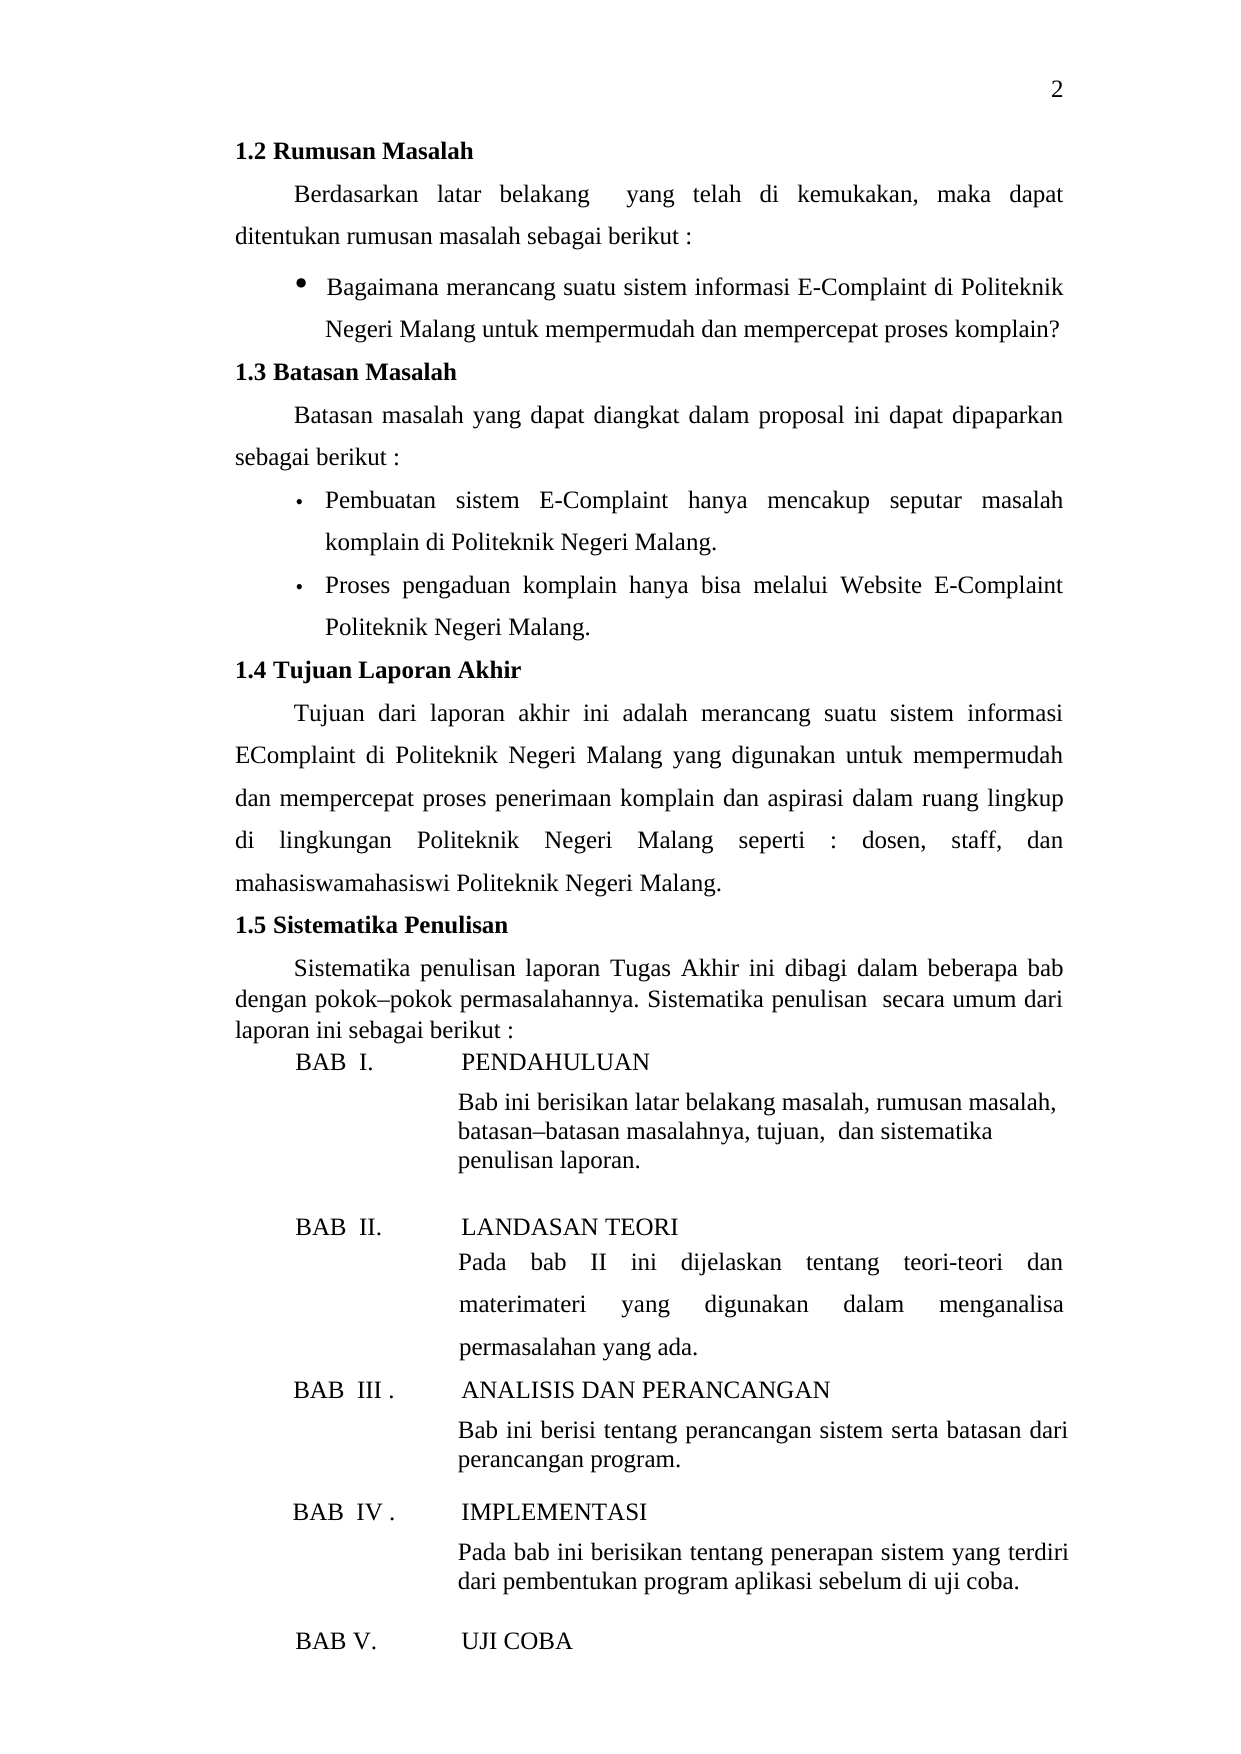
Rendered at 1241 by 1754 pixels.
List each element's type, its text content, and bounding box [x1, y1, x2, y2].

text Tujuan dari laporan akhir ini adalah merancang suatu sistem informasi EComplaint di Politeknik Negeri Malang yang digunakan untuk mempermudah dan mempercepat proses penerimaan komplain dan aspirasi dalam ruang lingkup di lingkungan Politeknik Negeri Malang seperti : dosen, staff, dan mahasiswamahasiswi Politeknik Negeri Malang. [235, 698, 1064, 896]
list Pembuatan sistem E-Complaint hanya mencakup seputar masalah komplain di Politeknik Negeri Malang. [295, 485, 1064, 556]
text Berdasarkan latar belakang yang telah di kemukakan, maka dapat ditentukan rumusan masalah sebagai berikut : [235, 179, 1064, 250]
picture [295, 264, 319, 296]
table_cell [458, 1626, 1069, 1668]
table_header BAB III . [236, 1375, 458, 1497]
table_cell IMPLEMENTASI Pada bab ini berisikan tentang penerapan sistem yang terdiri dari pembentukan program aplikasi sebelum di uji coba. [458, 1497, 1069, 1626]
list Proses pengaduan komplain hanya bisa melalui Website E-Complaint Politeknik Negeri Malang. [295, 570, 1064, 641]
subtitle 1.3 Batasan Masalah [235, 357, 1063, 386]
subtitle 1.5 Sistematika Penulisan [235, 911, 1063, 939]
table_cell BAB IV . [236, 1497, 458, 1626]
table_header PENDAHULUAN Bab ini berisikan latar belakang masalah, rumusan masalah, batasan–batasan masalahnya, tujuan, dan sistematika penulisan laporan. [458, 1047, 1069, 1212]
table_cell BAB II. [295, 1212, 458, 1247]
table_cell BAB V. [236, 1626, 458, 1668]
table_cell LANDASAN TEORI [458, 1212, 1069, 1247]
text Sistematika penulisan laporan Tugas Akhir ini dibagi dalam beberapa bab dengan pokok–pokok permasalahannya. Sistematika penulisan secara umum dari laporan ini sebagai berikut : [235, 953, 1064, 1044]
subtitle 1.2 Rumusan Masalah [235, 136, 1063, 165]
subtitle 1.4 Tujuan Laporan Akhir [235, 655, 1063, 684]
picture [296, 491, 309, 509]
table_header BAB I. [295, 1047, 458, 1212]
text Bagaimana merancang suatu sistem informasi E-Complaint di Politeknik Negeri Malang untuk mempermudah dan mempercepat proses komplain? [295, 265, 1064, 343]
picture [296, 576, 309, 594]
table_header ANALISIS DAN PERANCANGAN Bab ini berisi tentang perancangan sistem serta batasan dari perancangan program. [458, 1375, 1069, 1497]
text Pada bab II ini dijelaskan tentang teori-teori dan materimateri yang digunakan dalam menganalisa permasalahan yang ada. [458, 1247, 1064, 1361]
text Batasan masalah yang dapat diangkat dalam proposal ini dapat dipaparkan sebagai berikut : [235, 400, 1064, 471]
